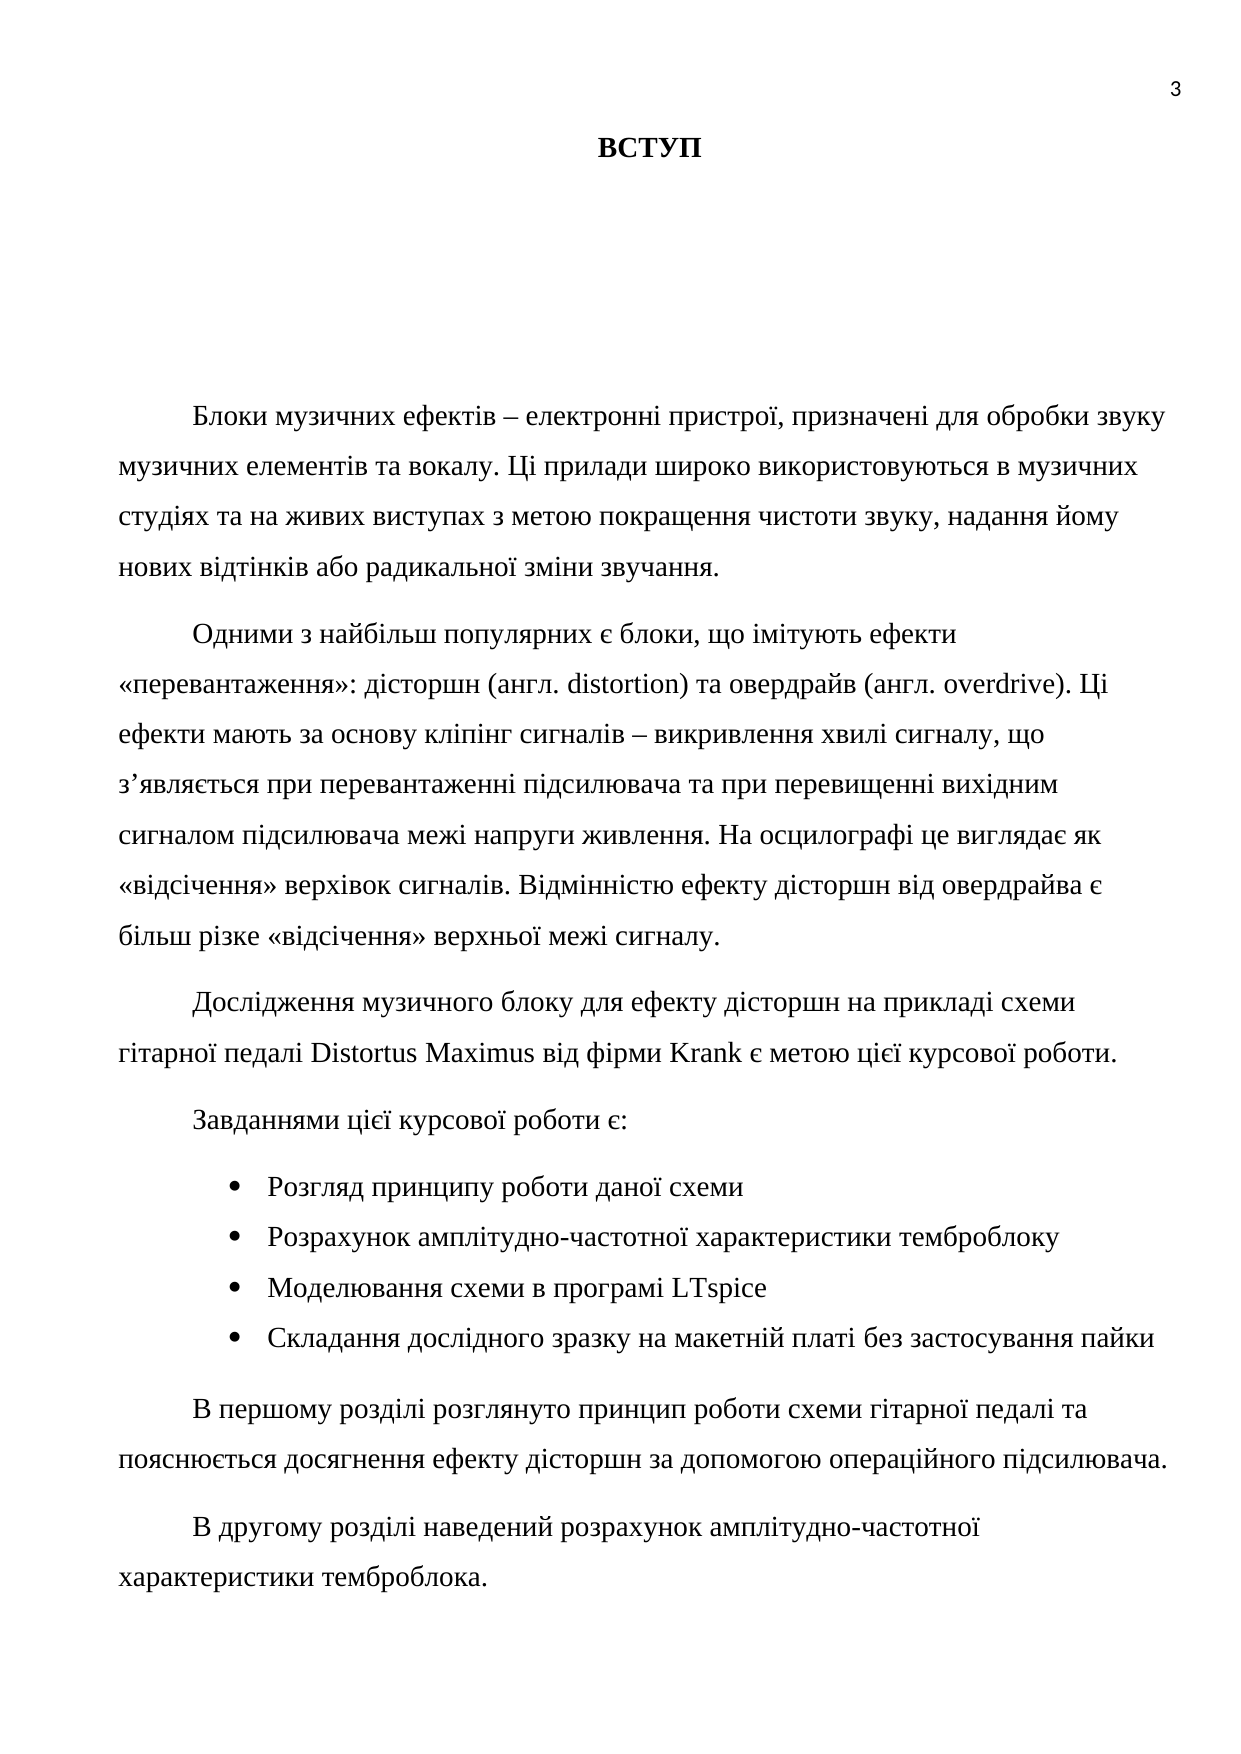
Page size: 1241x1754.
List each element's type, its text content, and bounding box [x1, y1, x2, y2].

text Блоки музичних ефектів – електронні пристрої, призначені для обробки звуку музичних елементів та вокалу. Ці прилади широко використовуються в музичних студіях та на живих виступах з метою покращення чистоти звуку, надання йому нових відтінків або радикальної зміни звучання. [118, 398, 1181, 582]
text Завданнями цієї курсової роботи є: [118, 1102, 1181, 1135]
list Розрахунок амплітудно-частотної характеристики темброблоку [229, 1219, 1181, 1253]
text В першому розділі розглянуто принцип роботи схеми гітарної педалі та пояснюється досягнення ефекту дісторшн за допомогою операційного підсилювача. [118, 1391, 1181, 1475]
text В другому розділі наведений розрахунок амплітудно-частотної характеристики темброблока. [118, 1509, 1181, 1592]
list Розгляд принципу роботи даної схеми [229, 1169, 1181, 1202]
text ВСТУП [118, 130, 1181, 163]
list Моделювання схеми в програмі LTspice [229, 1270, 1181, 1303]
text Дослідження музичного блоку для ефекту дісторшн на прикладі схеми гітарної педалі Distortus Maximus від фірми Krank є метою цієї курсової роботи. [118, 984, 1181, 1068]
list Складання дослідного зразку на макетній платі без застосування пайки [229, 1320, 1181, 1354]
text Одними з найбільш популярних є блоки, що імітують ефекти «перевантаження»: дісторшн (англ. distortion) та овердрайв (англ. overdrive). Ці ефекти мають за основу кліпінг сигналів – викривлення хвилі сигналу, що з’являється при перевантаженні підсилювача та при перевищенні вихідним сигналом підсилювача межі напруги живлення. На осцилографі це виглядає як «відсічення» верхівок сигналів. Відмінністю ефекту дісторшн від овердрайва є більш різке «відсічення» верхньої межі сигналу. [118, 616, 1181, 951]
